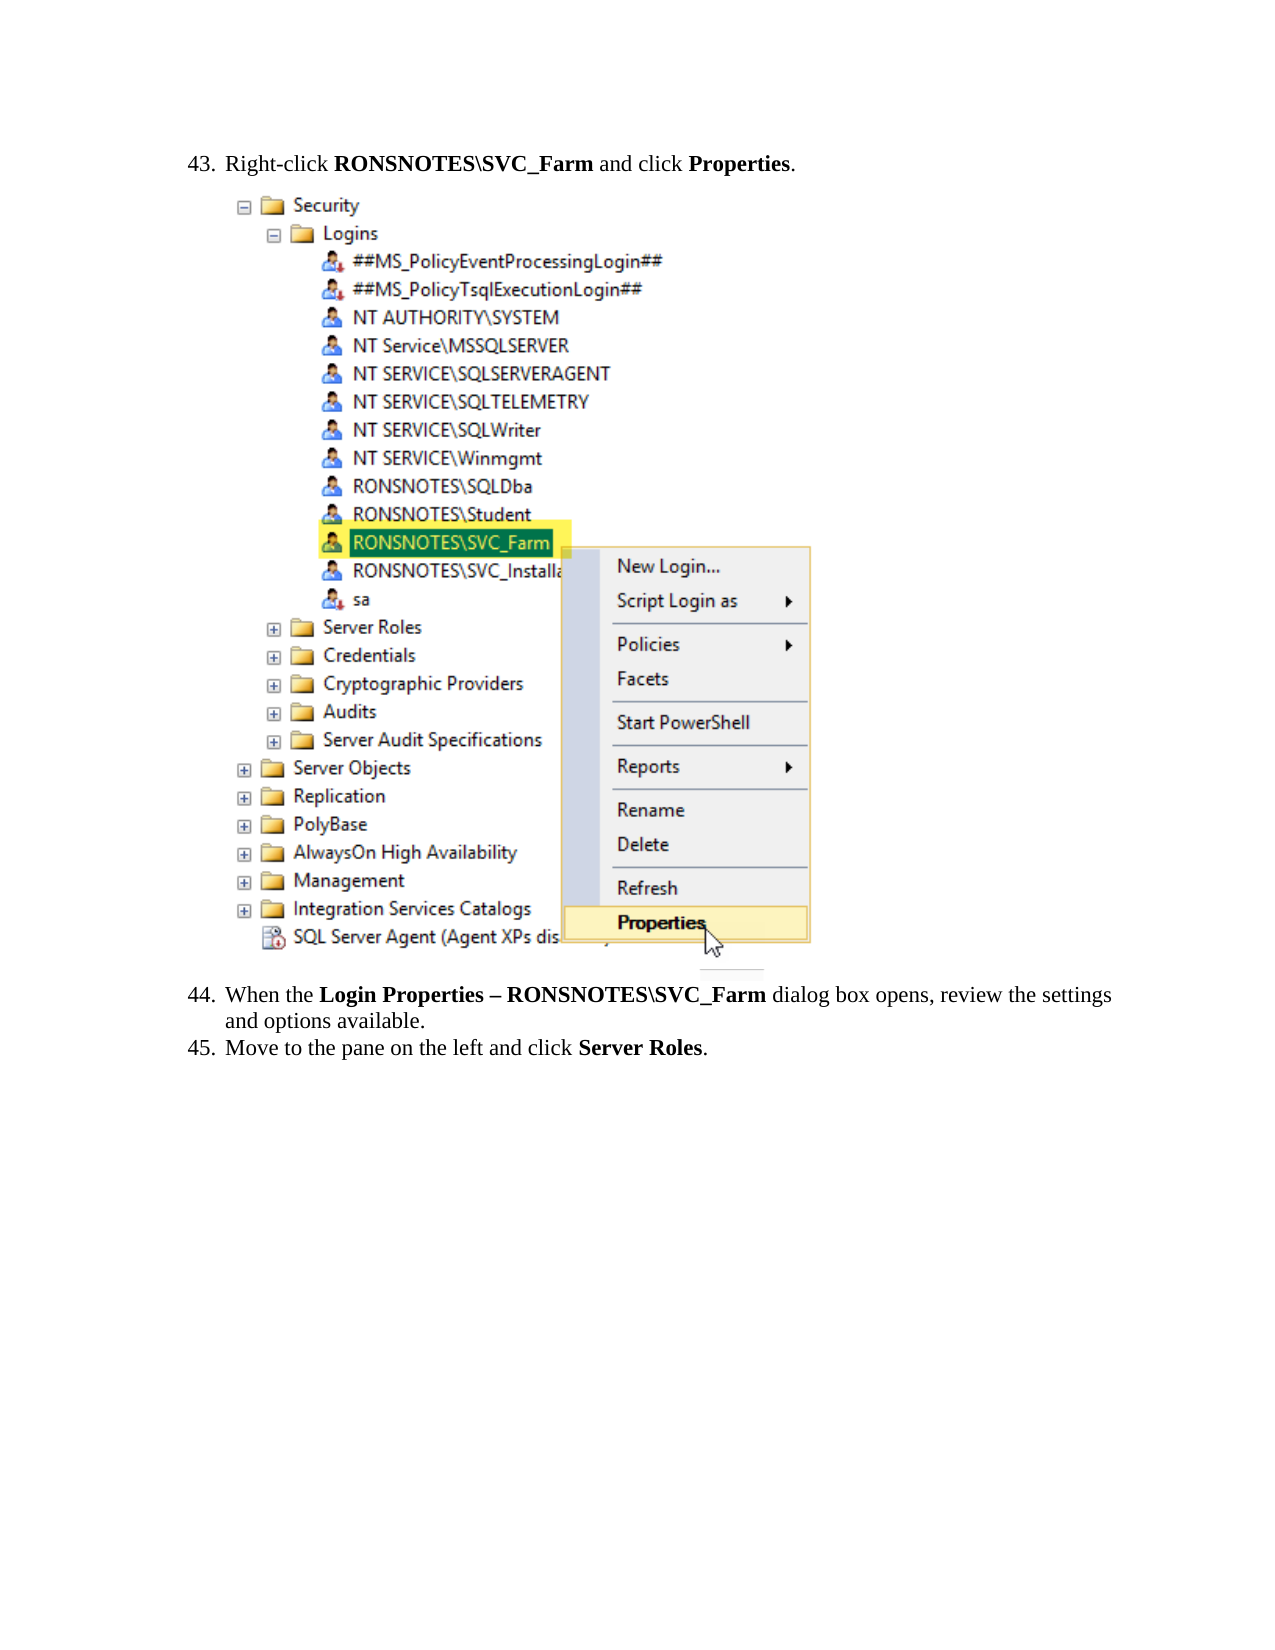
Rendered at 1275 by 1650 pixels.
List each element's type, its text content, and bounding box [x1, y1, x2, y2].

list When the Login Properties – RONSNOTES\SVC_Farm dialog box opens, review the settings and options available. [187, 981, 1125, 1034]
list Right-click RONSNOTES\SVC_Farm and click Properties. [187, 150, 1125, 176]
list Move to the pane on the left and click Server Roles. [187, 1034, 1125, 1060]
picture [225, 176, 819, 981]
